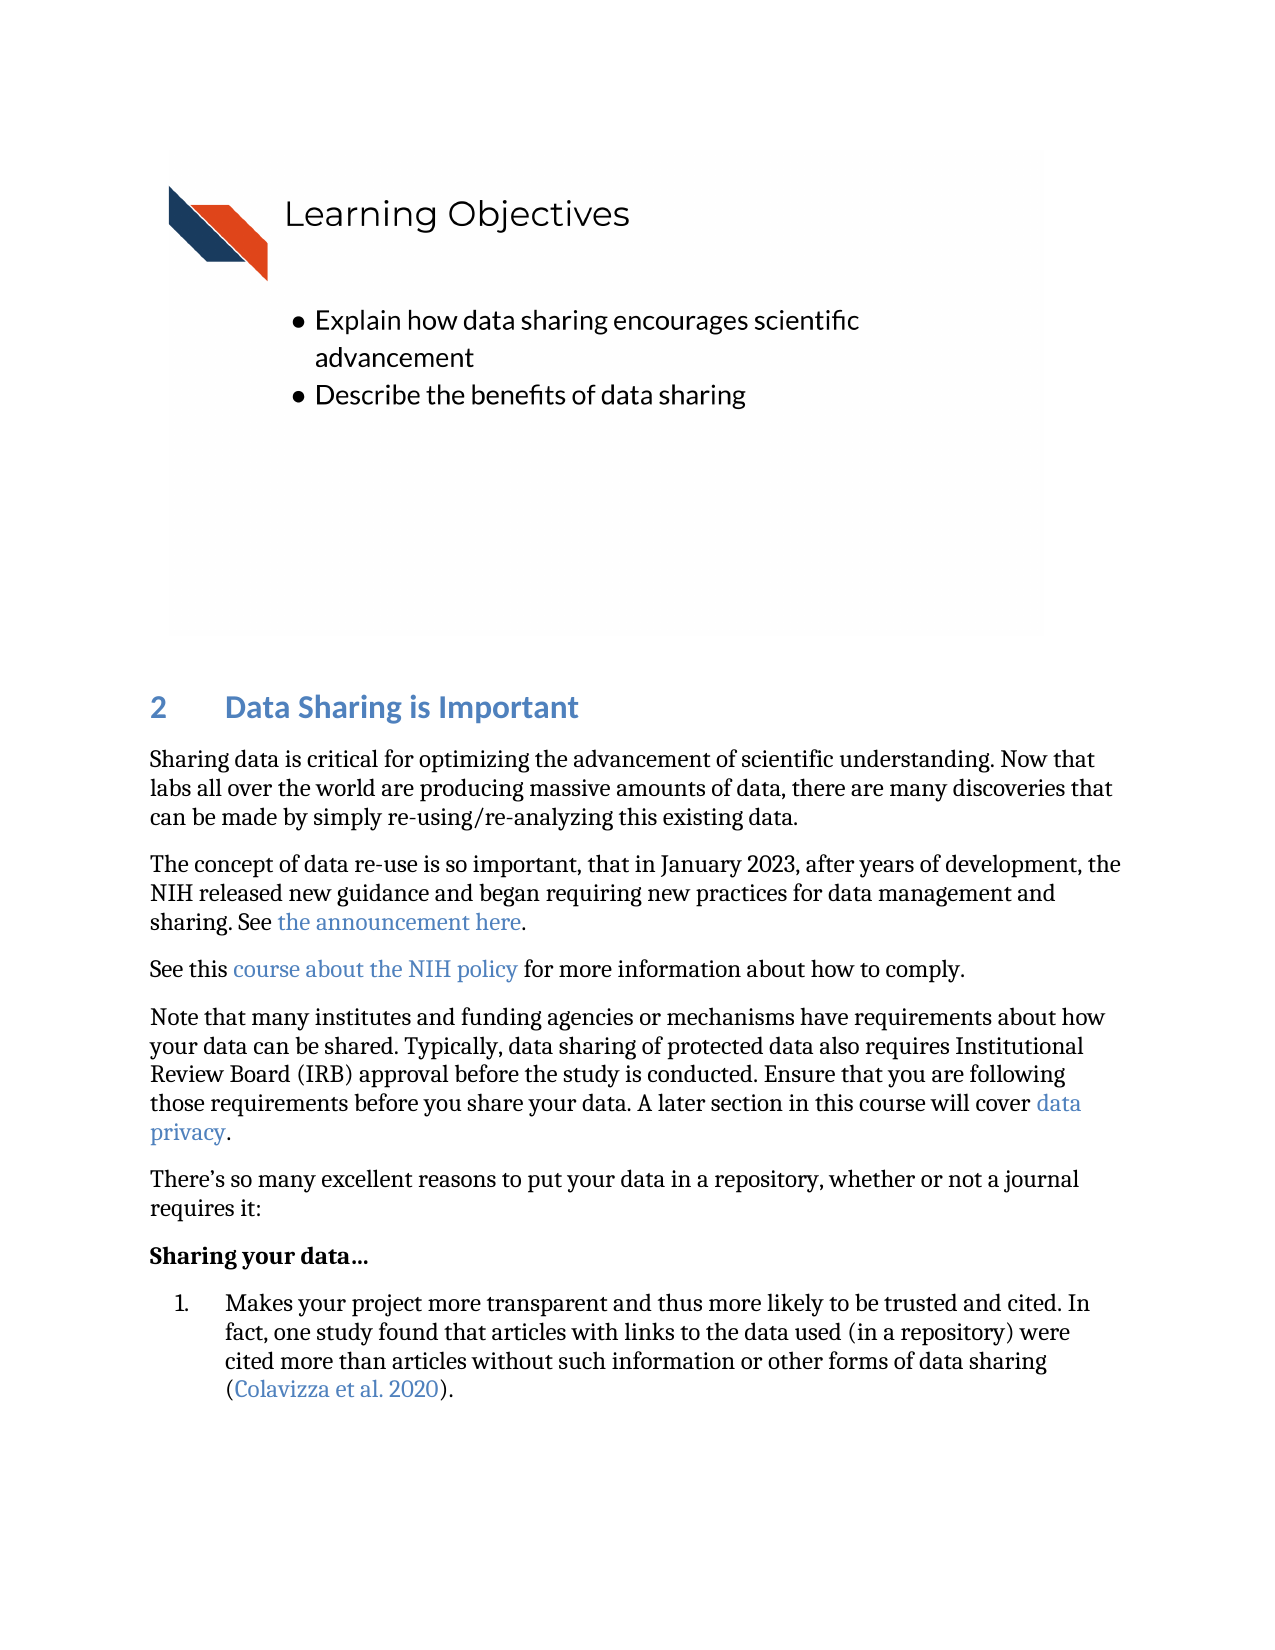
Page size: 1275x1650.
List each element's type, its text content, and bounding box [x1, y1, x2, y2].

text Sharing data is critical for optimizing the advancement of scientific understanding. Now that labs all over the world are producing massive amounts of data, there are many discoveries that can be made by simply re-using/re-analyzing this existing data. [150, 745, 1125, 832]
text See this course about the NIH policy for more information about how to comply. [150, 955, 1125, 984]
text There’s so many excellent reasons to put your data in a repository, whether or not a journal requires it: [150, 1165, 1125, 1223]
text Note that many institutes and funding agencies or mechanisms have requirements about how your data can be shared. Typically, data sharing of protected data also requires Institutional Review Board (IRB) approval before the study is conducted. Ensure that you are following those requirements before you share your data. A later section in this course will cover data privacy. [150, 1003, 1125, 1147]
subtitle 2 Data Sharing is Important [150, 686, 1125, 727]
list Makes your project more transparent and thus more likely to be trusted and cited. In fact, one study found that articles with links to the data used (in a repository) were cited more than articles without such information or other forms of data sharing (Colavizza et al. 2020). [175, 1289, 1125, 1404]
picture [168, 150, 1044, 636]
text Sharing your data… [150, 1242, 1125, 1270]
text The concept of data re-use is so important, that in January 2023, after years of development, the NIH released new guidance and began requiring new practices for data management and sharing. See the announcement here. [150, 850, 1125, 937]
